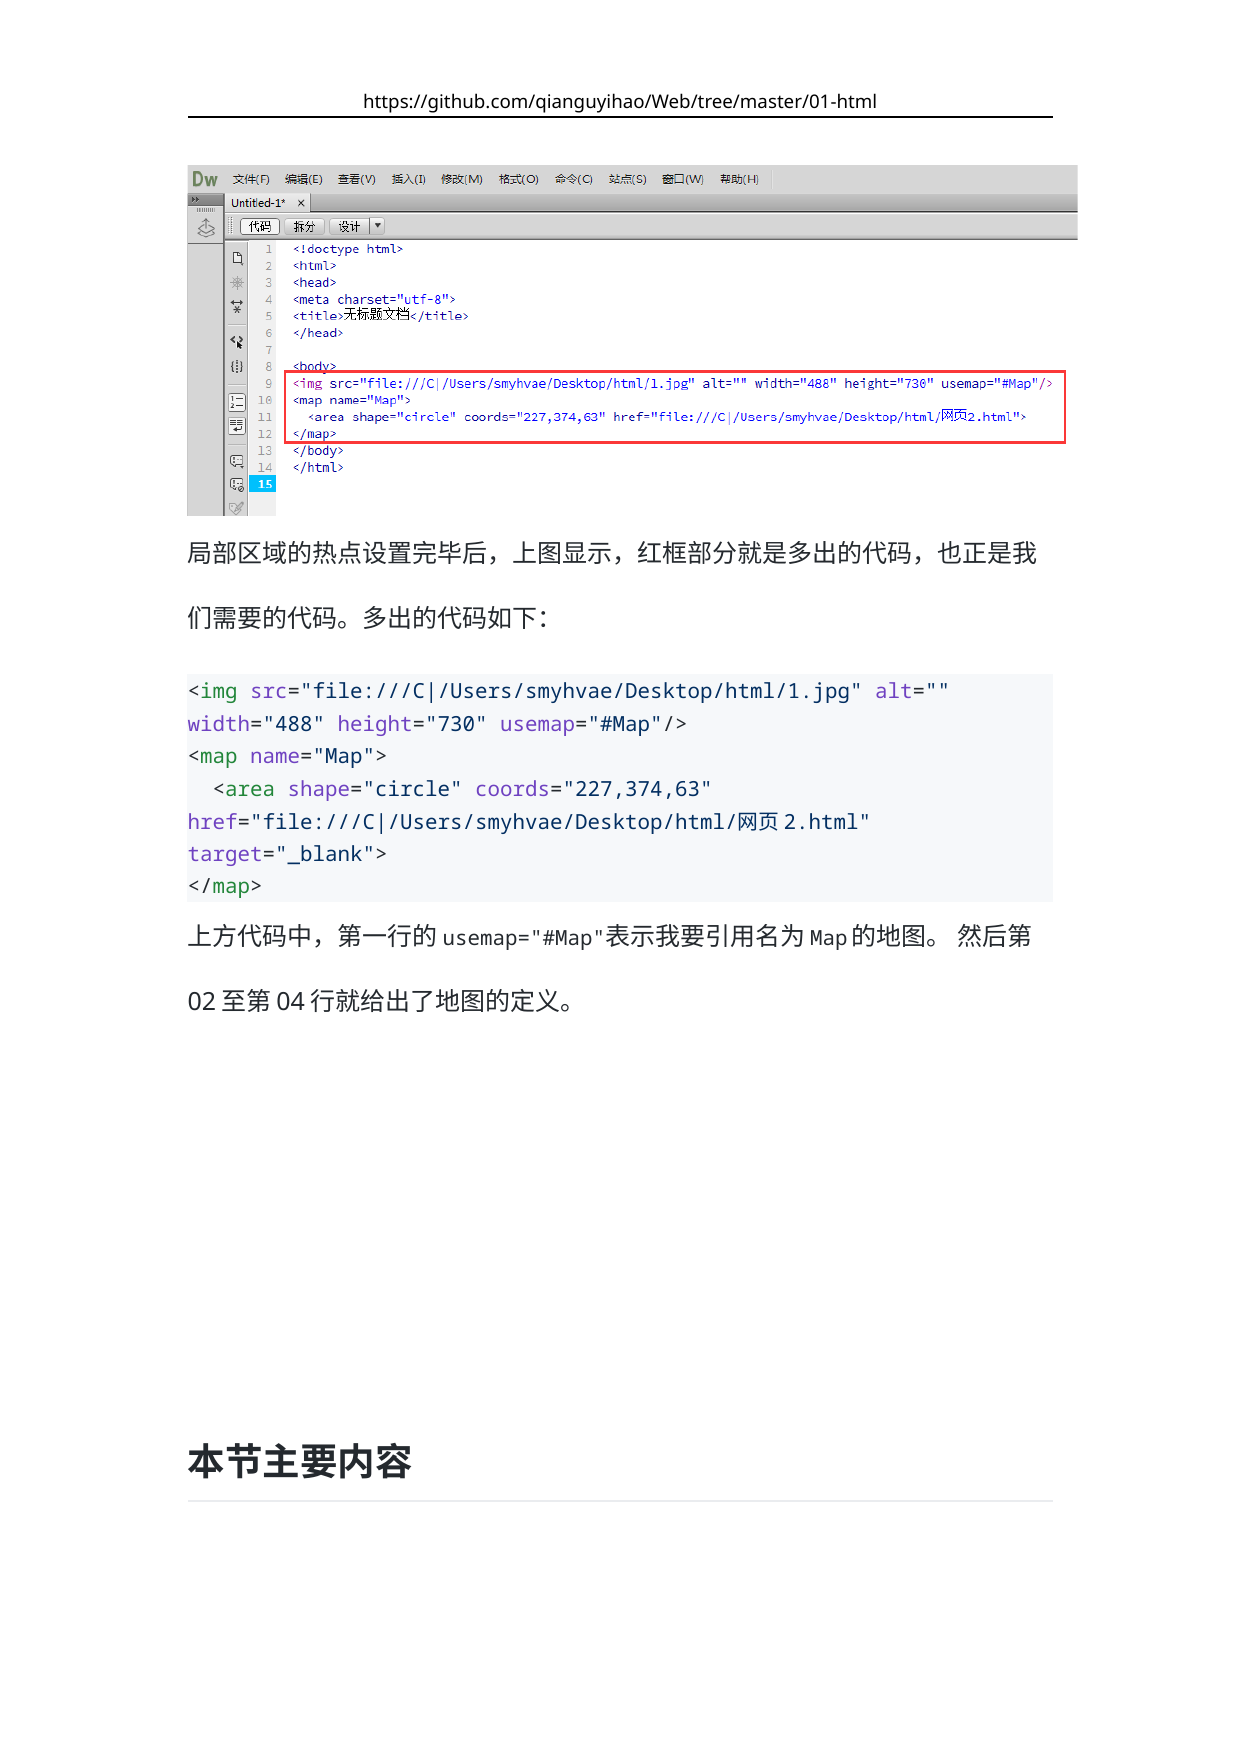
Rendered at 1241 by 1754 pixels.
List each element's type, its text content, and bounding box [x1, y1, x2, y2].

picture [187, 165, 1078, 516]
text <area shape="circle" coords="227,374,63" href="file:///C|/Users/smyhvae/Desktop/html/网页2.html" target="_blank"> [187, 772, 1053, 869]
text 上方代码中，第一行的usemap="#Map"表示我要引用名为Map的地图。 然后第02至第04行就给出了地图的定义。 [187, 902, 1053, 1032]
text </map> [187, 869, 1053, 902]
text <map name="Map"> [187, 739, 1053, 772]
text <img src="file:///C|/Users/smyhvae/Desktop/html/1.jpg" alt="" width="488" height="730" usemap="#Map"/> [187, 674, 1053, 739]
text 本节主要内容 [187, 1427, 1053, 1502]
text 局部区域的热点设置完毕后，上图显示，红框部分就是多出的代码，也正是我们需要的代码。多出的代码如下： [187, 516, 1053, 649]
